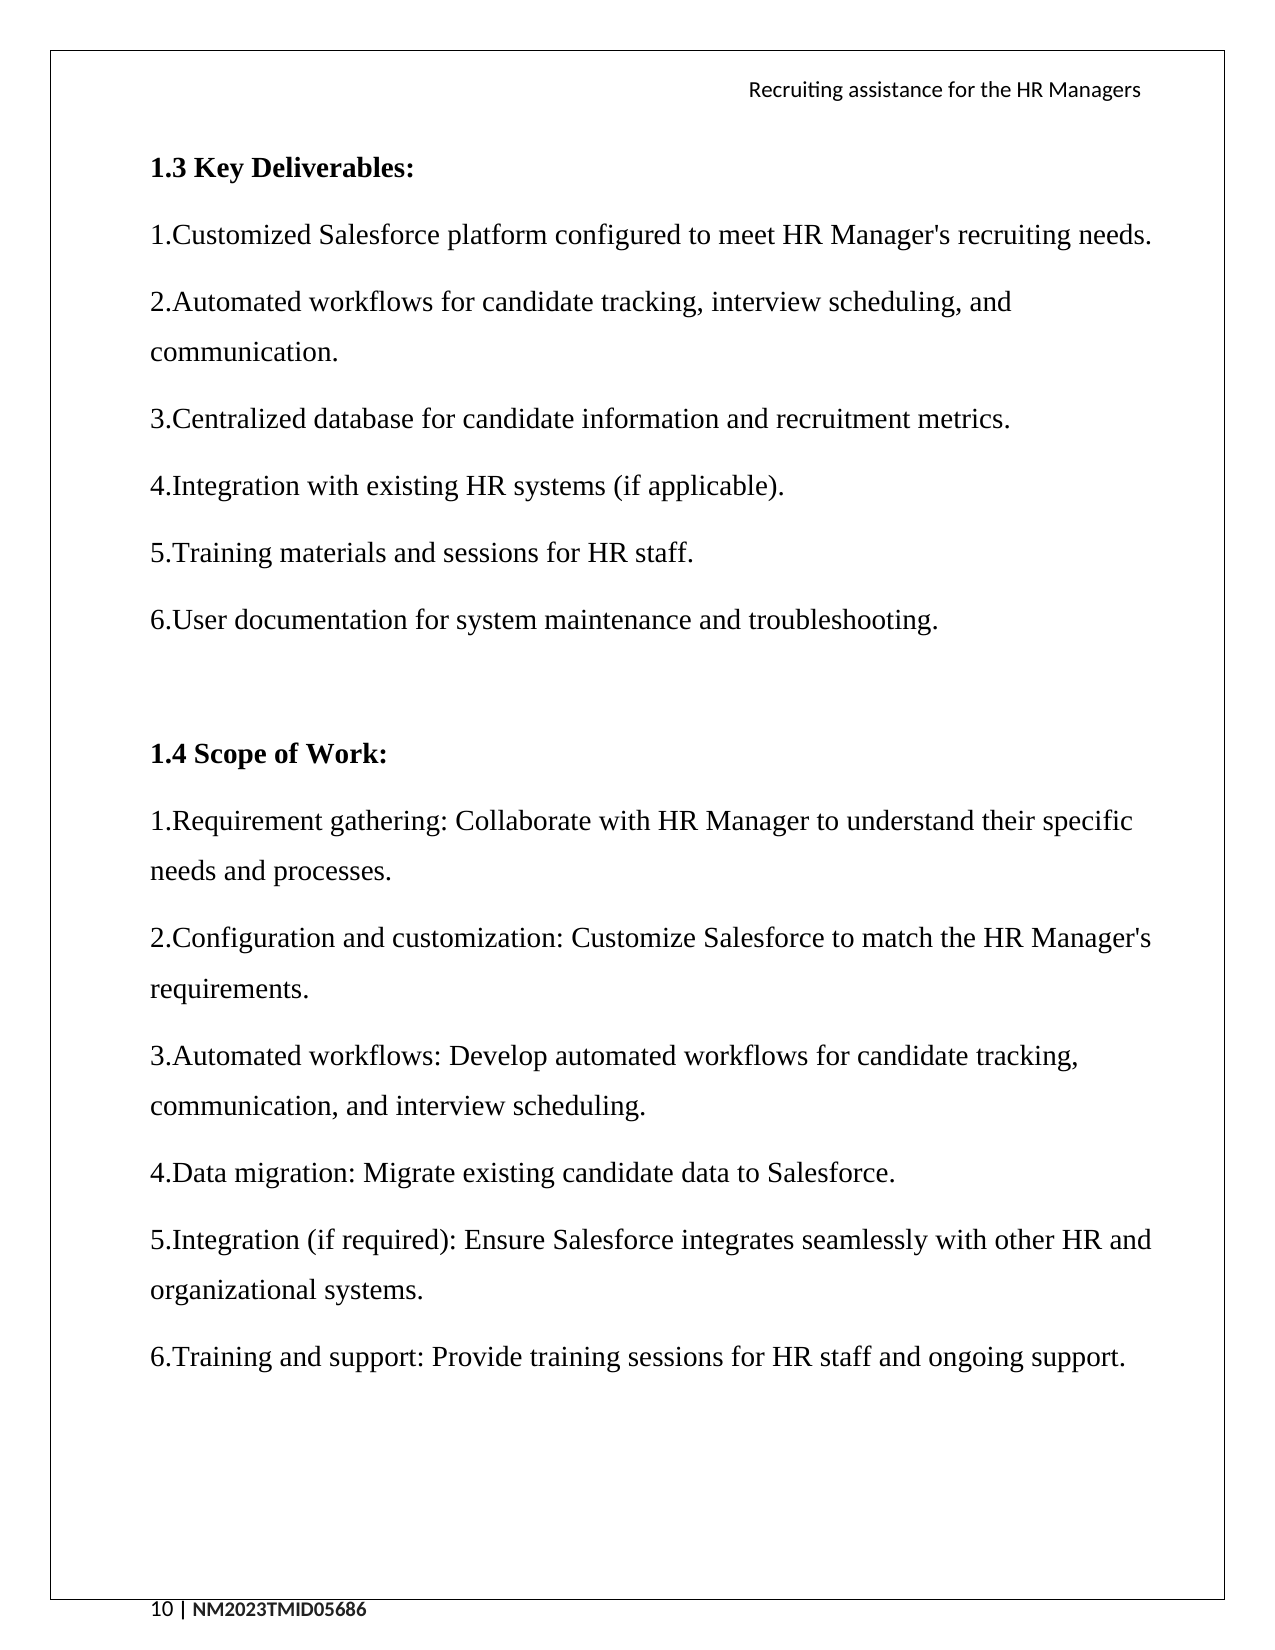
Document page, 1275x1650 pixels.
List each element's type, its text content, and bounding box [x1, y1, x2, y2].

text 3.Centralized database for candidate information and recruitment metrics. [150, 401, 1154, 435]
text 3.Automated workflows: Develop automated workflows for candidate tracking, communication, and interview scheduling. [150, 1038, 1154, 1122]
text 5.Training materials and sessions for HR staff. [150, 535, 1154, 569]
text 1.3 Key Deliverables: [150, 150, 1154, 183]
text 6.User documentation for system maintenance and troubleshooting. [150, 602, 1154, 636]
text 2.Automated workflows for candidate tracking, interview scheduling, and communication. [150, 284, 1154, 368]
text 1.Customized Salesforce platform configured to meet HR Manager's recruiting needs. [150, 217, 1154, 251]
text 6.Training and support: Provide training sessions for HR staff and ongoing support. [150, 1339, 1154, 1373]
text 5.Integration (if required): Ensure Salesforce integrates seamlessly with other HR and organizational systems. [150, 1222, 1154, 1306]
text 1.4 Scope of Work: [150, 736, 1154, 770]
text 4.Integration with existing HR systems (if applicable). [150, 468, 1154, 502]
text 1.Requirement gathering: Collaborate with HR Manager to understand their specific needs and processes. [150, 803, 1154, 887]
text 4.Data migration: Migrate existing candidate data to Salesforce. [150, 1155, 1154, 1188]
text 2.Configuration and customization: Customize Salesforce to match the HR Manager's requirements. [150, 920, 1154, 1004]
